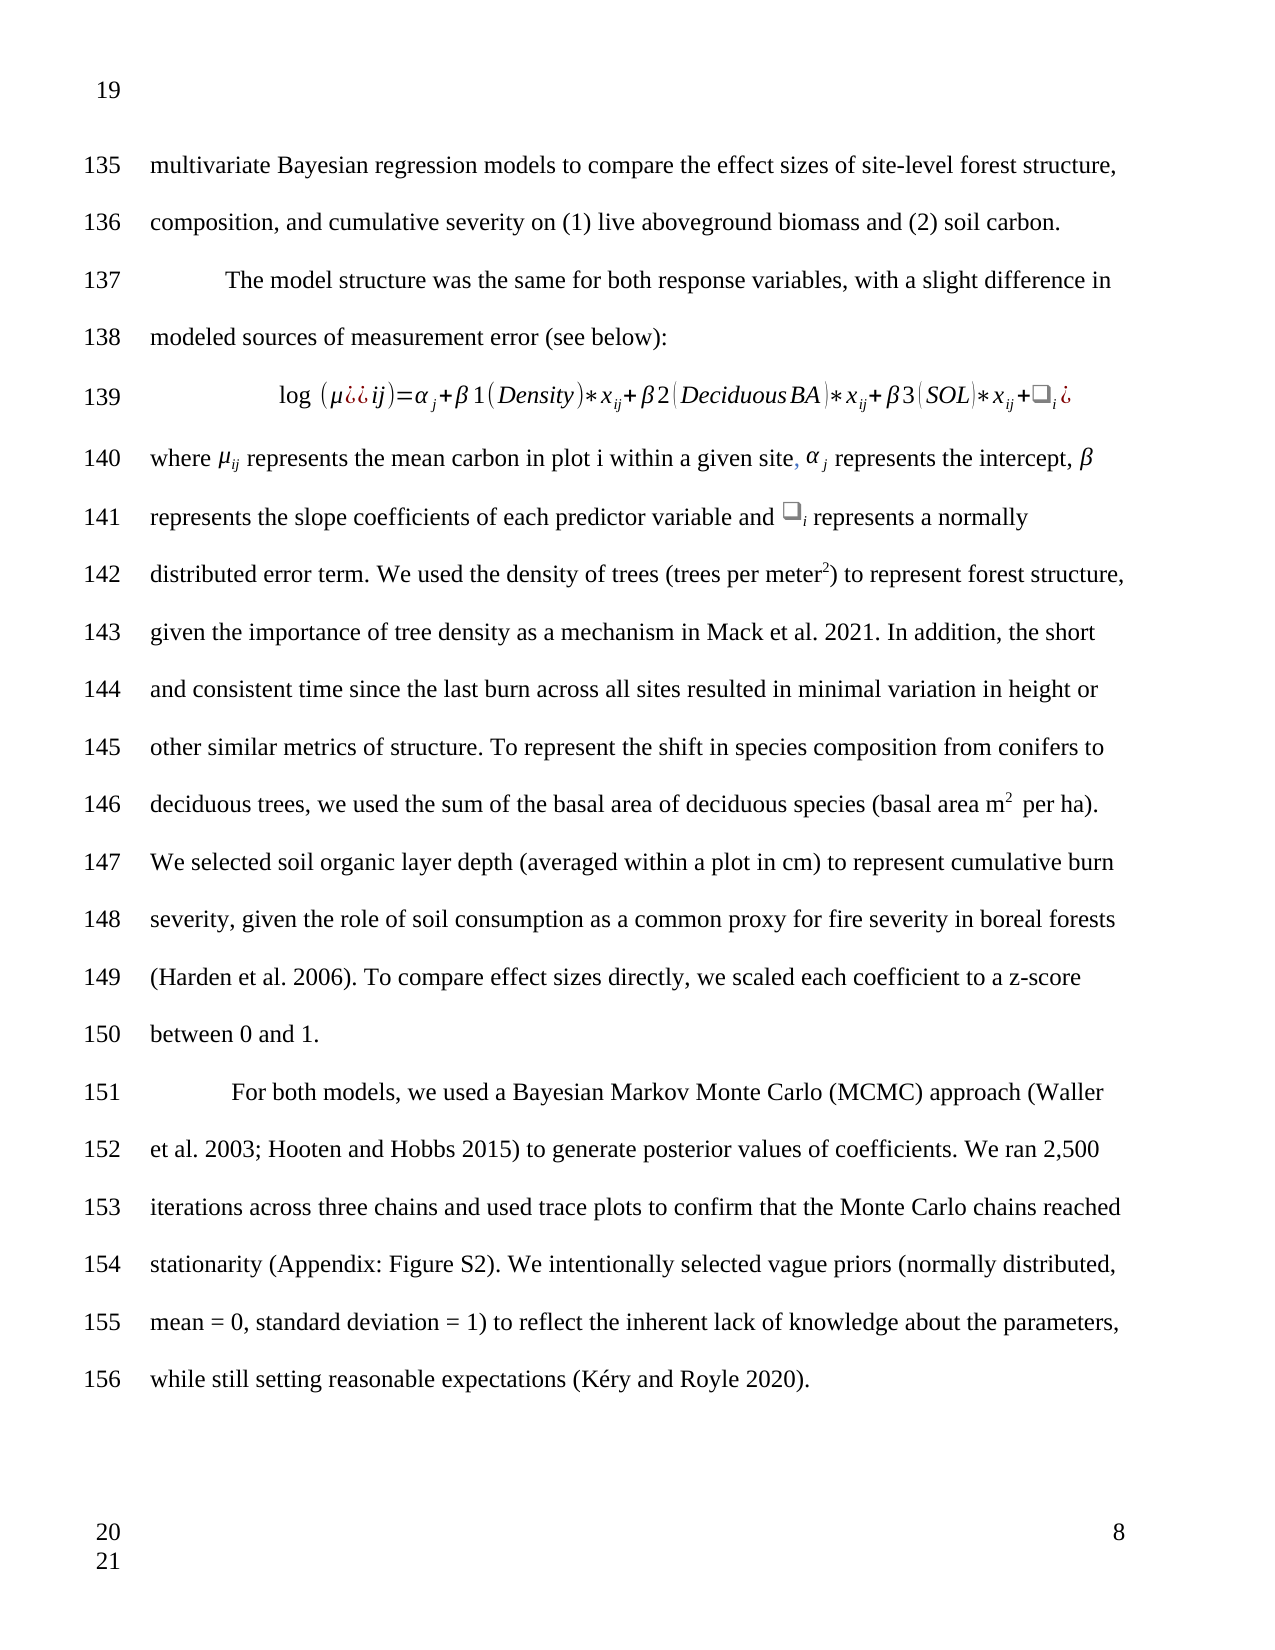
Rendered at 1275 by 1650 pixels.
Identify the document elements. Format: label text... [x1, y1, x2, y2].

text The model structure was the same for both response variables, with a slight difference in modeled sources of measurement error (see below): [150, 265, 1125, 351]
text For both models, we used a Bayesian Markov Monte Carlo (MCMC) approach (Waller et al. 2003; Hooten and Hobbs 2015) to generate posterior values of coefficients. We ran 2,500 iterations across three chains and used trace plots to confirm that the Monte Carlo chains reached stationarity (Appendix: Figure S2). We intentionally selected vague priors (normally distributed, mean = 0, standard deviation = 1) to reflect the inherent lack of knowledge about the parameters, while still setting reasonable expectations (Kéry and Royle 2020). [150, 1077, 1125, 1393]
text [150, 150, 1125, 236]
text where represents the mean carbon in plot i within a given site, represents the intercept, represents the slope coefficients of each predictor variable and represents a normally distributed error term. We used the density of trees (trees per meter2) to represent forest structure, given the importance of tree density as a mechanism in Mack et al. 2021. In addition, the short and consistent time since the last burn across all sites resulted in minimal variation in height or other similar metrics of structure. To represent the shift in species composition from conifers to deciduous trees, we used the sum of the basal area of deciduous species (basal area m2 per ha). We selected soil organic layer depth (averaged within a plot in cm) to represent cumulative burn severity, given the role of soil consumption as a common proxy for fire severity in boreal forests (Harden et al. 2006). To compare effect sizes directly, we scaled each coefficient to a z-score between 0 and 1. [150, 442, 1125, 1048]
